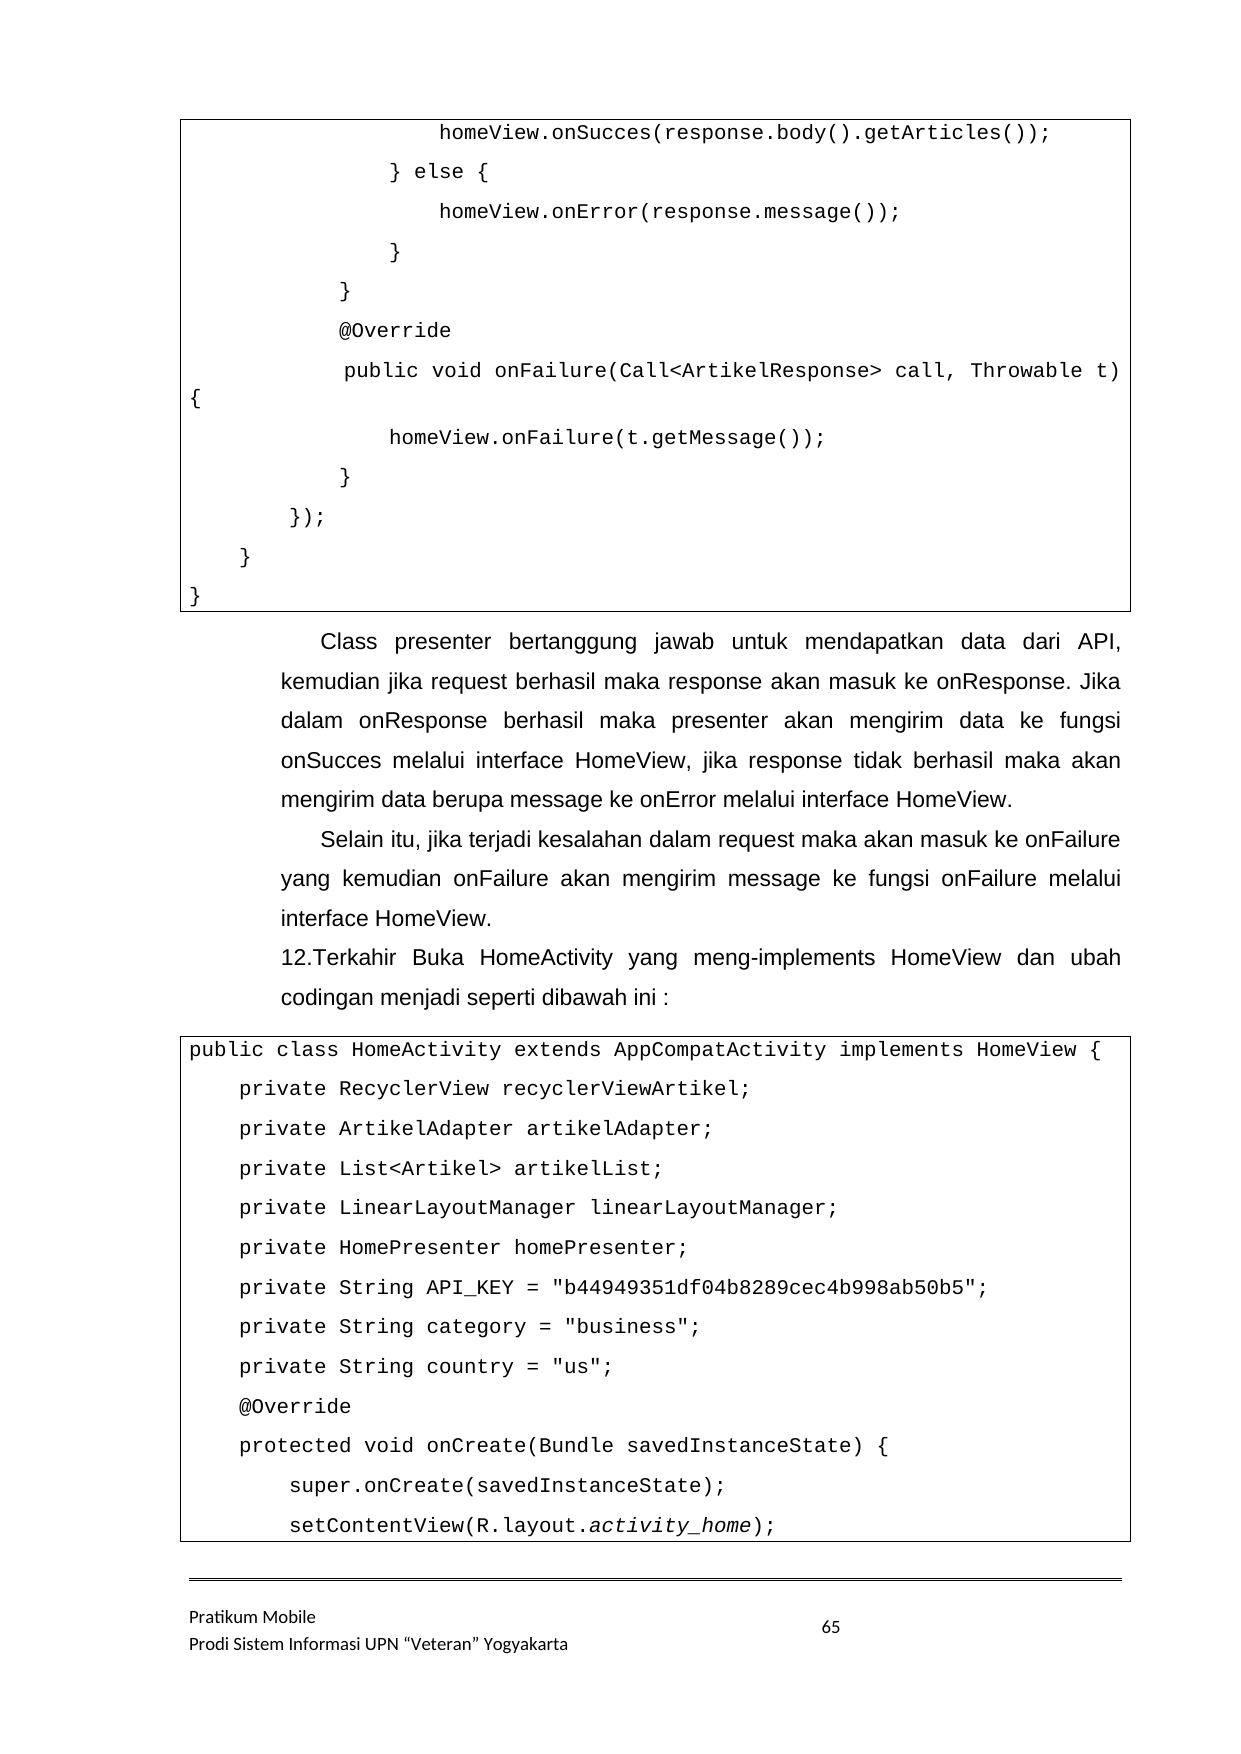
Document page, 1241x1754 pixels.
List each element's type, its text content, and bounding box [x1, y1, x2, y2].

text @Override [181, 317, 1130, 344]
text private String category = "business"; [181, 1313, 1130, 1340]
text public void onFailure(Call<ArtikelResponse> call, Throwable t) { [181, 357, 1130, 411]
text homeView.onSucces(response.body().getArticles()); [181, 120, 1130, 145]
text public class HomeActivity extends AppCompatActivity implements HomeView { [181, 1037, 1130, 1062]
text private String API_KEY = "b44949351df04b8289cec4b998ab50b5"; [181, 1274, 1130, 1300]
text private List<Artikel> artikelList; [181, 1154, 1130, 1181]
text } [181, 238, 1130, 264]
text } [181, 582, 1130, 611]
text super.onCreate(savedInstanceState); [181, 1472, 1130, 1499]
text private LinearLayoutManager linearLayoutManager; [181, 1194, 1130, 1221]
text homeView.onFailure(t.getMessage()); [181, 423, 1130, 450]
text } [181, 277, 1130, 304]
text Class presenter bertanggung jawab untuk mendapatkan data dari API, kemudian jika request berhasil maka response akan masuk ke onResponse. Jika dalam onResponse berhasil maka presenter akan mengirim data ke fungsi onSucces melalui interface HomeView, jika response tidak berhasil maka akan mengirim data berupa message ke onError melalui interface HomeView. [281, 628, 1122, 812]
text private ArtikelAdapter artikelAdapter; [181, 1115, 1130, 1142]
text @Override [181, 1393, 1130, 1419]
text private String country = "us"; [181, 1353, 1130, 1380]
text Selain itu, jika terjadi kesalahan dalam request maka akan masuk ke onFailure yang kemudian onFailure akan mengirim message ke fungsi onFailure melalui interface HomeView. [281, 826, 1122, 931]
text 12.Terkahir Buka HomeActivity yang meng-implements HomeView dan ubah codingan menjadi seperti dibawah ini : [281, 944, 1122, 1010]
text homeView.onError(response.message()); [181, 198, 1130, 225]
text } else { [181, 158, 1130, 185]
text setContentView(R.layout.activity_home); [181, 1512, 1130, 1541]
text }); [181, 503, 1130, 530]
text private HomePresenter homePresenter; [181, 1234, 1130, 1261]
text } [181, 463, 1130, 490]
text protected void onCreate(Bundle savedInstanceState) { [181, 1432, 1130, 1459]
text } [181, 543, 1130, 569]
text private RecyclerView recyclerViewArtikel; [181, 1075, 1130, 1102]
